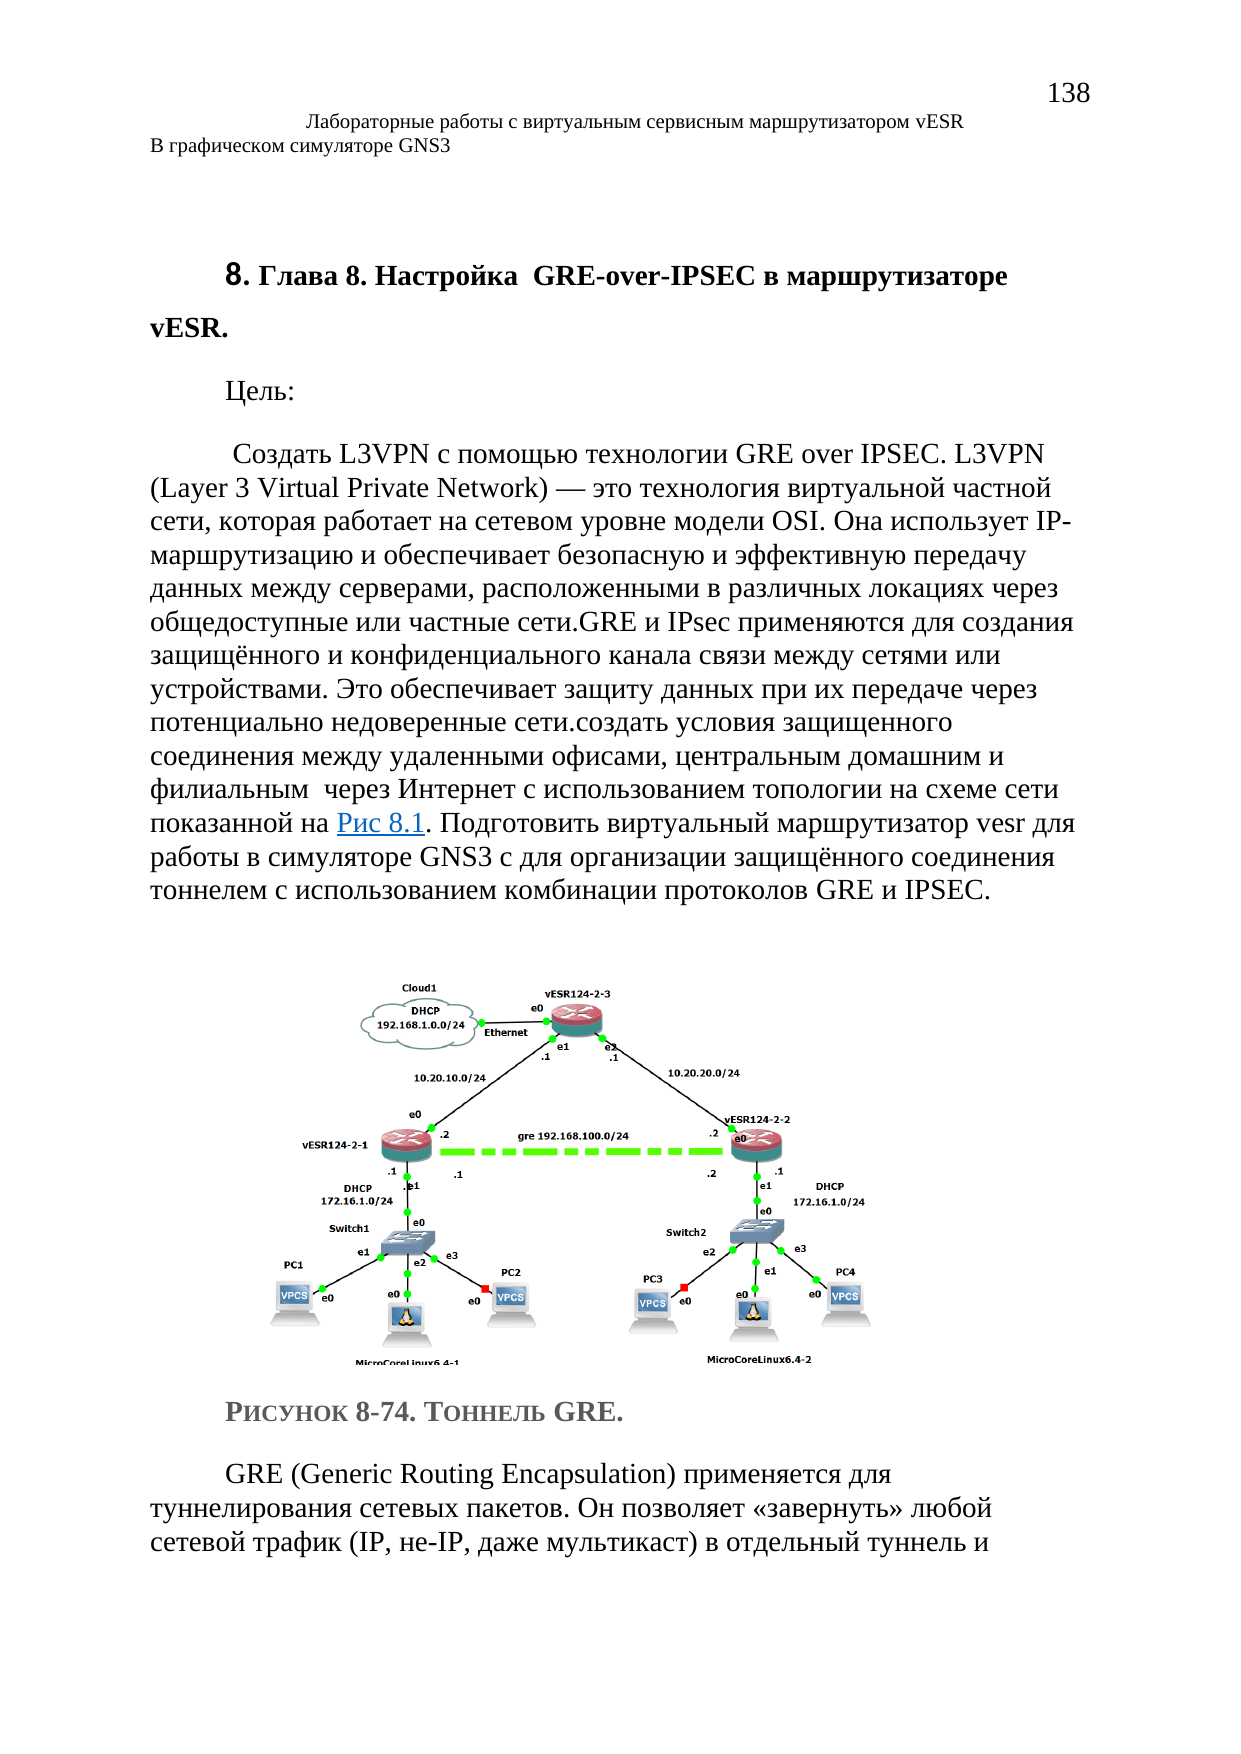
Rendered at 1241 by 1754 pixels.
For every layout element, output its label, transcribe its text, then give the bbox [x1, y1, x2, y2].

picture [225, 968, 940, 1365]
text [150, 1457, 1090, 1557]
subtitle Глава 8. Настройка GRE-over-IPSEC в маршрутизаторе vESR. [150, 253, 1090, 344]
text Цель: [150, 373, 1090, 407]
text Создать L3VPN с помощью технологии GRE over IPSEC. L3VPN (Layer 3 Virtual Private Network) — это технология виртуальной частной сети, которая работает на сетевом уровне модели OSI. Она использует IP-маршрутизацию и обеспечивает безопасную и эффективную передачу данных между серверами, расположенными в различных локациях через общедоступные или частные сети.GRE и IPsec применяются для создания защищённого и конфиденциального канала связи между сетями или устройствами. Это обеспечивает защиту данных при их передаче через потенциально недоверенные сети.создать условия защищенного соединения между удаленными офисами, центральным домашним и филиальным через Интернет с использованием топологии на схеме сети показанной на Рис 8.1. Подготовить виртуальный маршрутизатор vesr для работы в симуляторе GNS3 с для организации защищённого соединения тоннелем с использованием комбинации протоколов GRE и IPSEC. [150, 436, 1090, 906]
